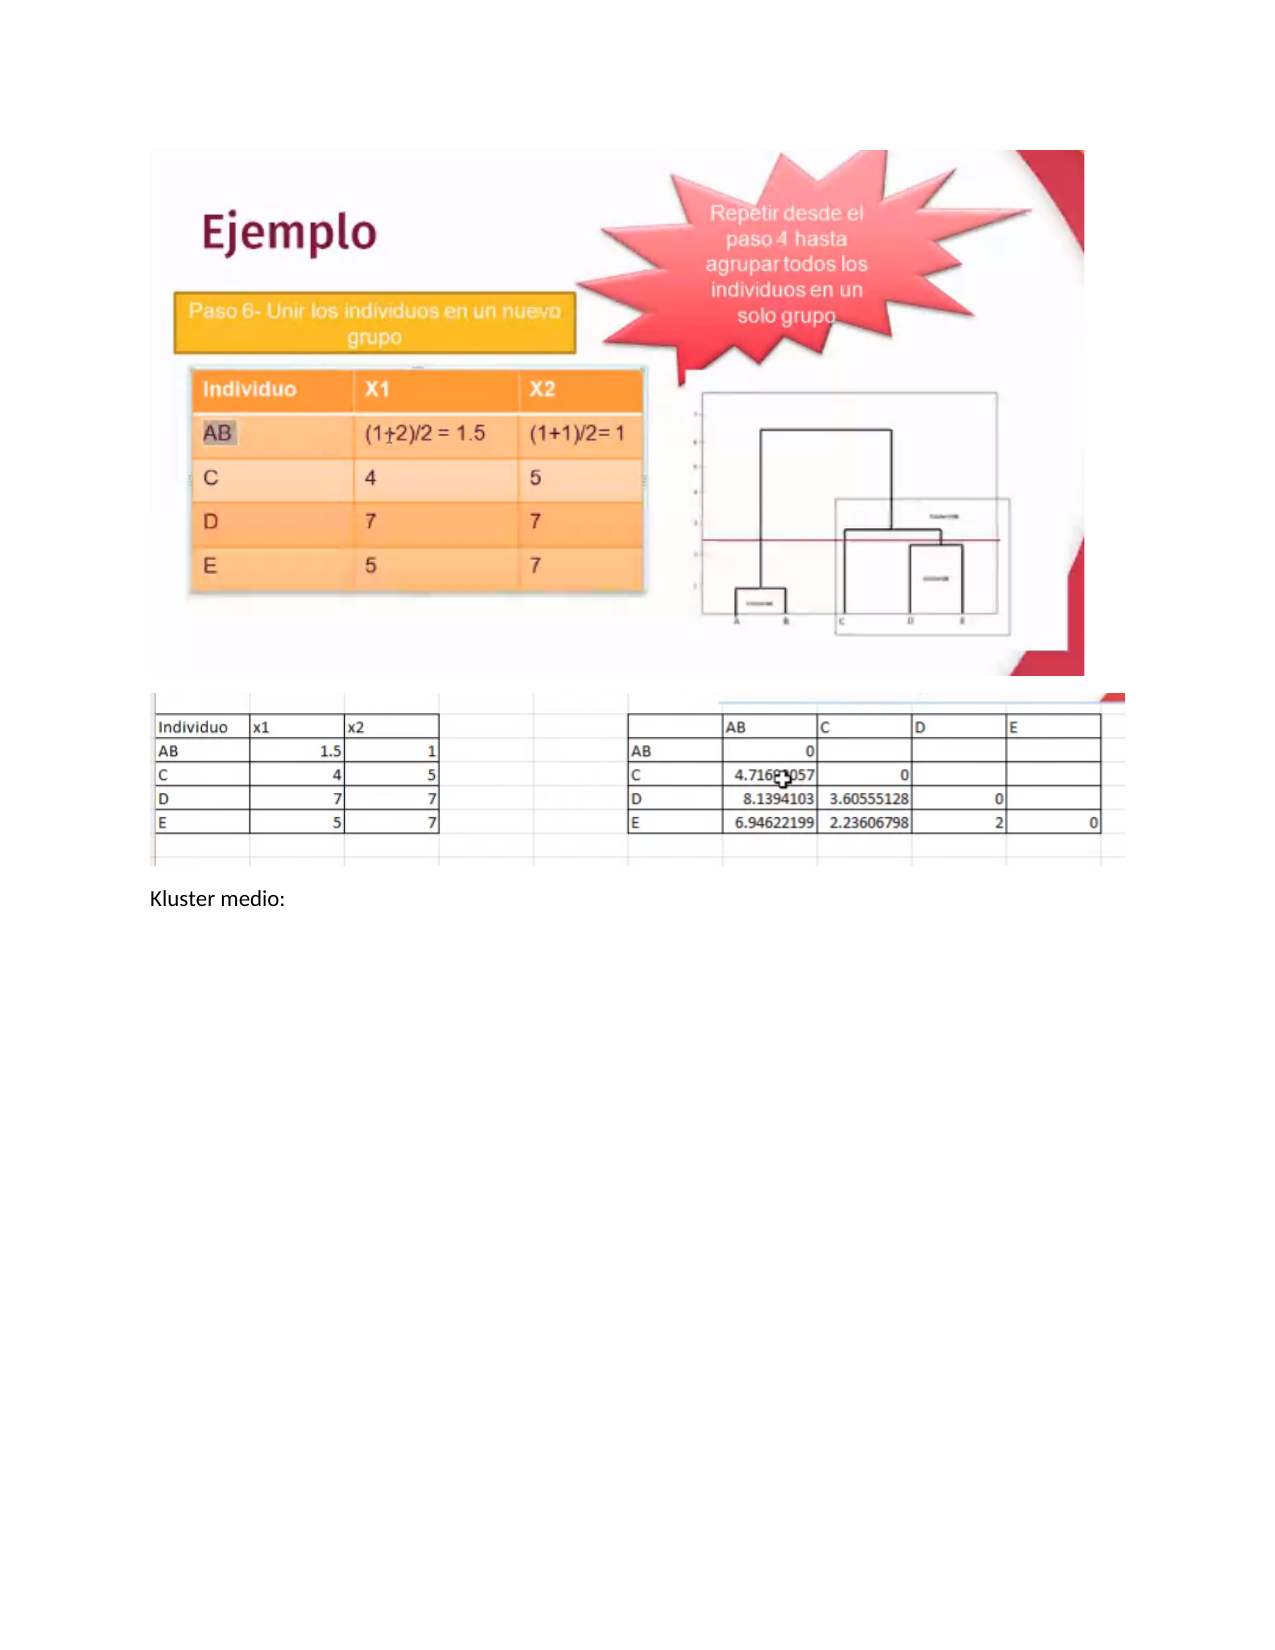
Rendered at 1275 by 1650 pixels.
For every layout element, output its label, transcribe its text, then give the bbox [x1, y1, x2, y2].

picture [150, 693, 1125, 866]
picture [150, 150, 1085, 676]
text Kluster medio: [150, 884, 1125, 912]
